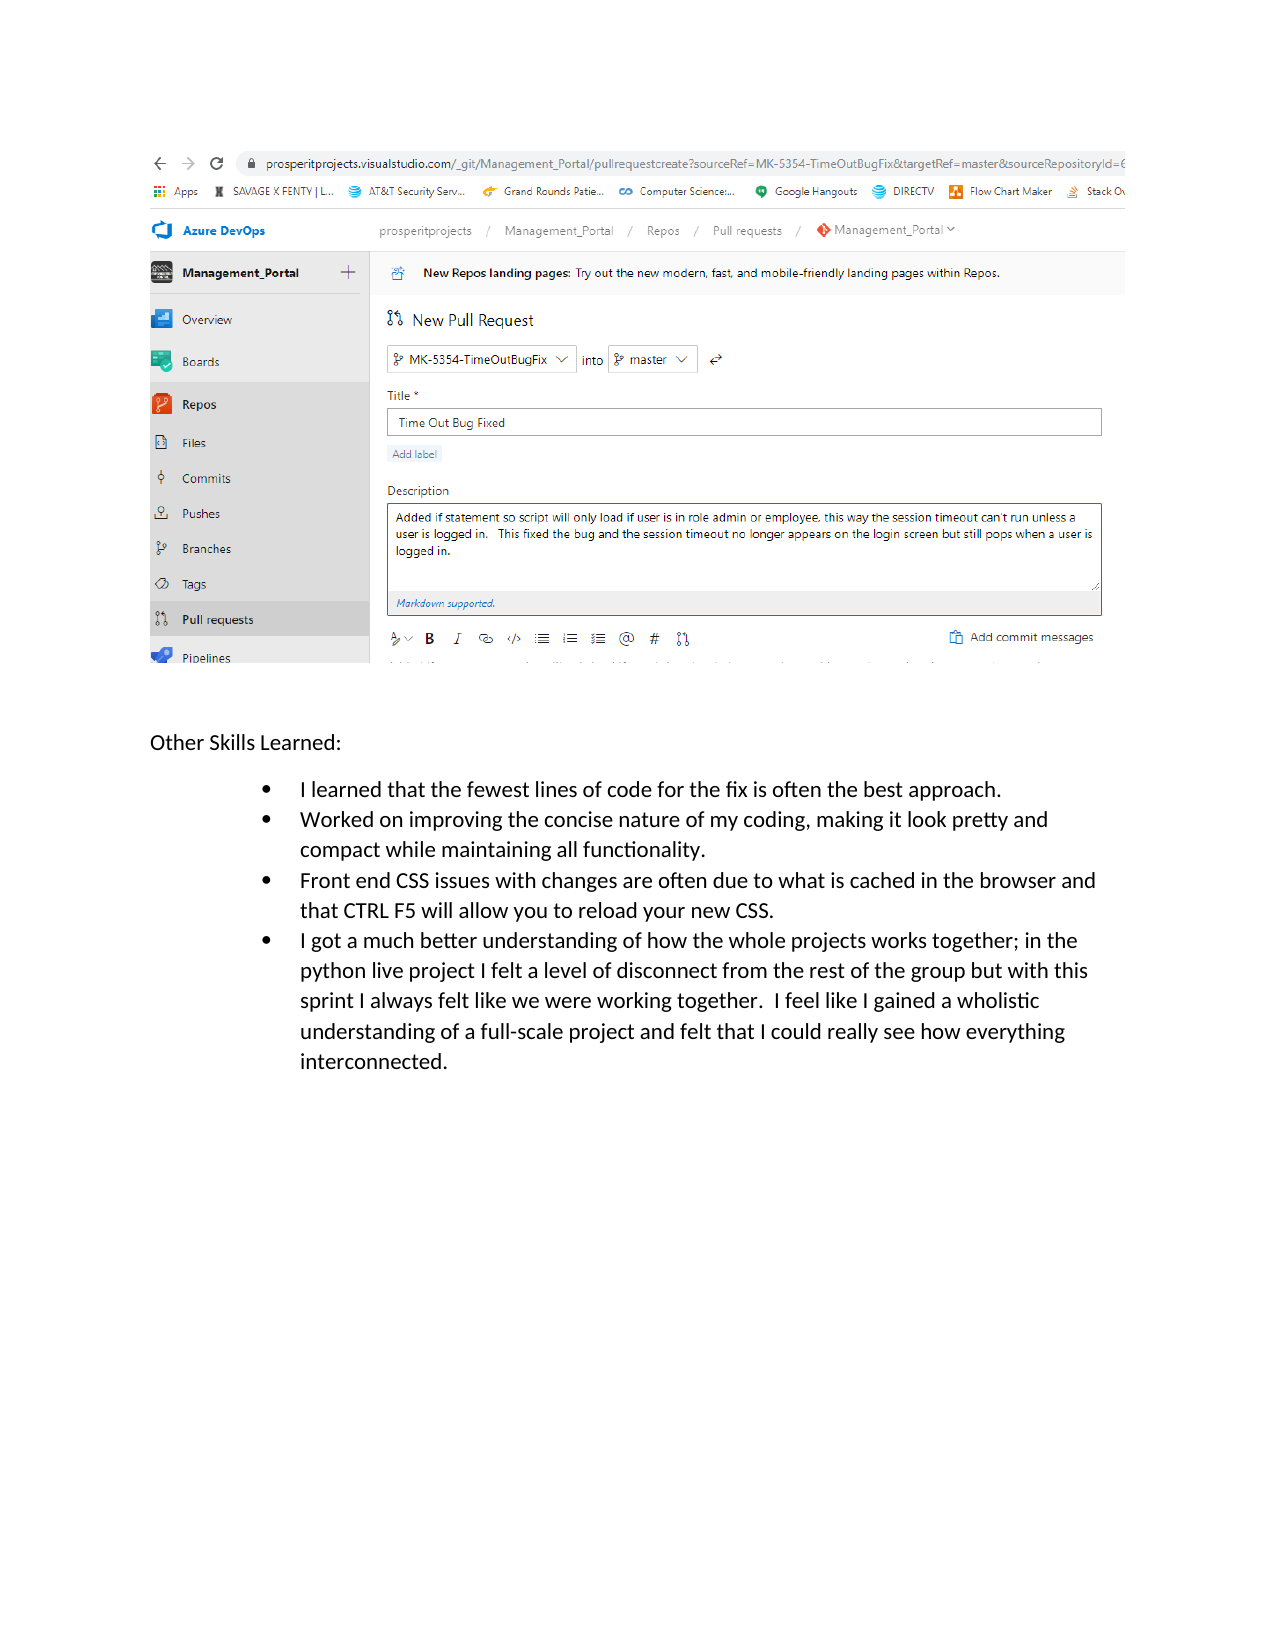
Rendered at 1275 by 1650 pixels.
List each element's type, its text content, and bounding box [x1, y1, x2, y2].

list Worked on improving the concise nature of my coding, making it look pretty and compact while maintaining all functionality. [262, 805, 1125, 863]
text Other Skills Learned: [150, 728, 1125, 756]
picture [150, 150, 1125, 663]
list I got a much better understanding of how the whole projects works together; in the python live project I felt a level of disconnect from the rest of the group but with this sprint I always felt like we were working together. I feel like I gained a wholistic understanding of a full-scale project and felt that I could really see how everything interconnected. [262, 926, 1125, 1075]
list I learned that the fewest lines of code for the fix is often the best approach. [262, 775, 1125, 803]
list Front end CSS issues with changes are often due to what is cached in the browser and that CTRL F5 will allow you to reload your new CSS. [262, 866, 1125, 924]
